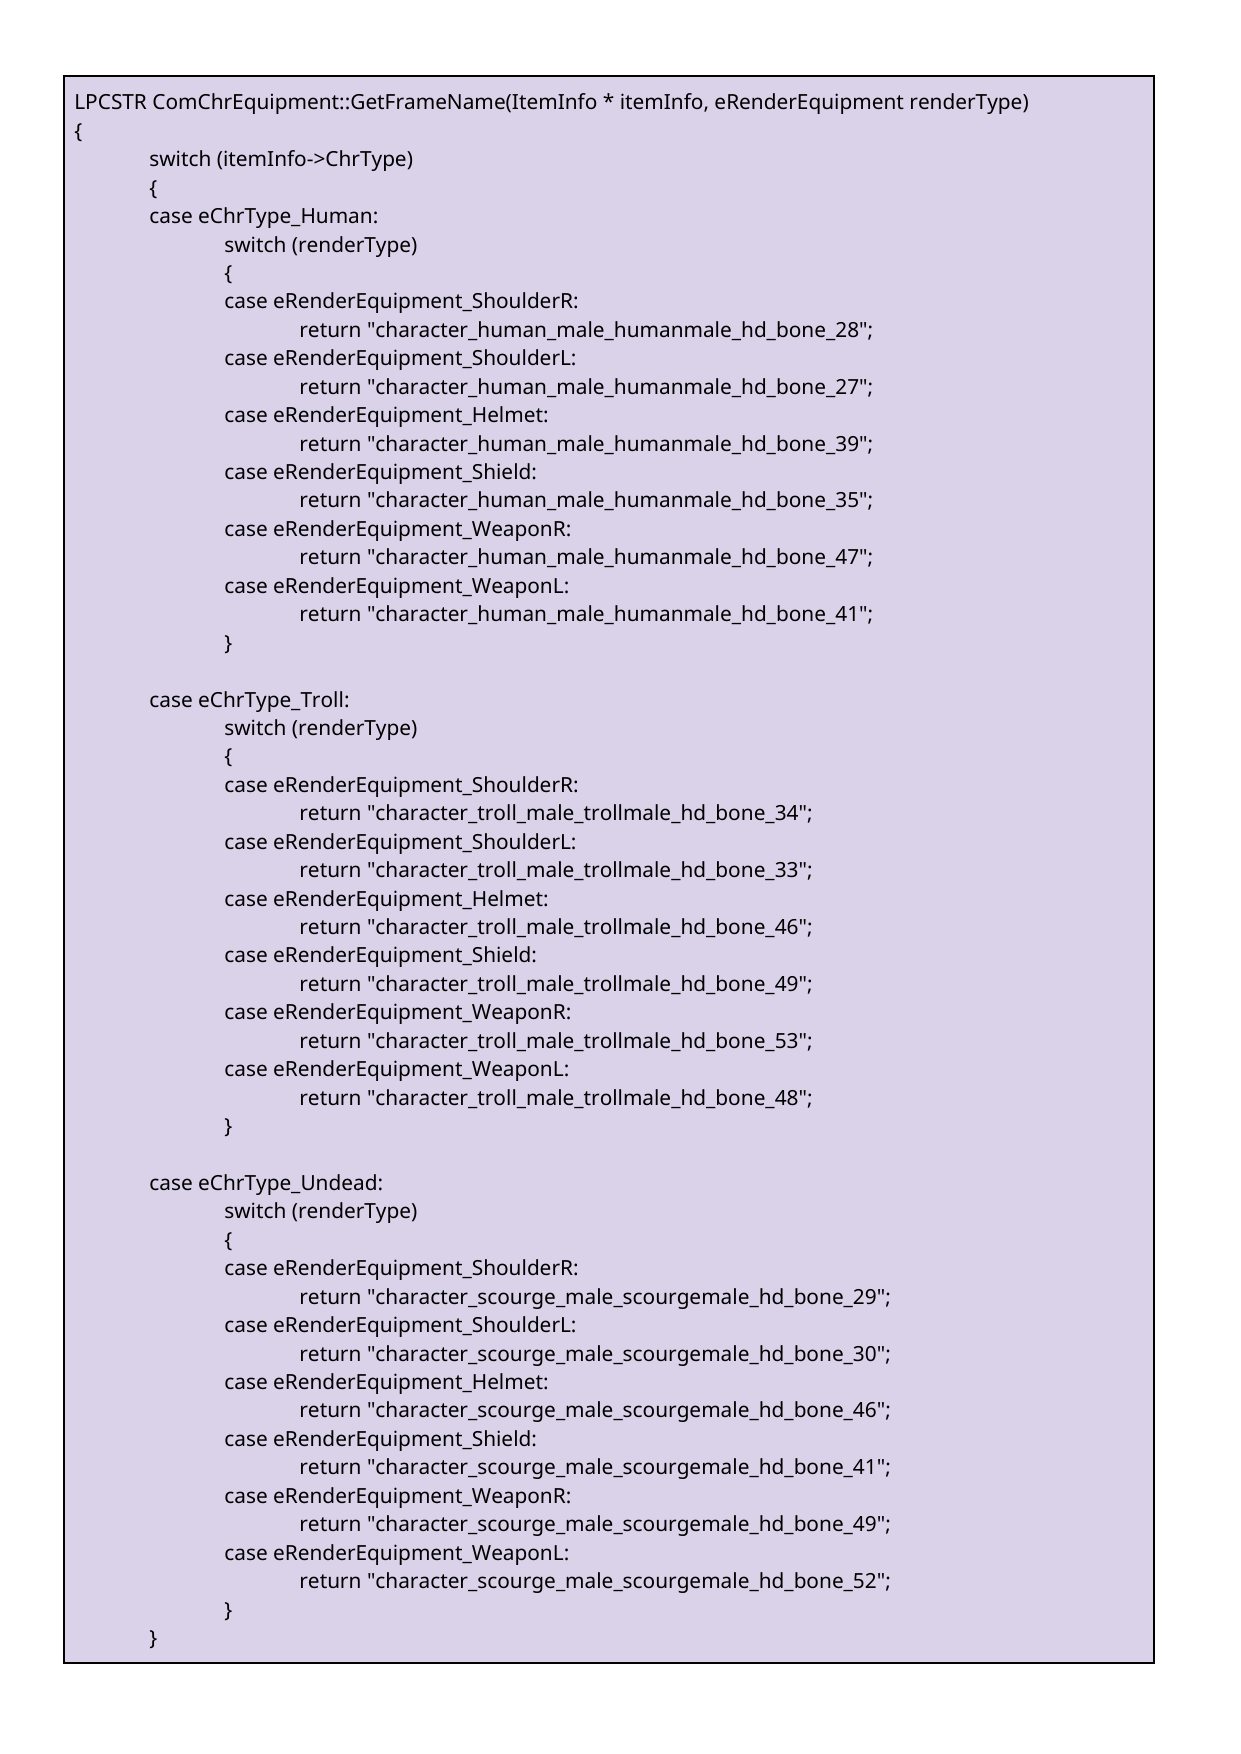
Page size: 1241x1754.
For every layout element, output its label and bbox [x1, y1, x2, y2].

table_header [65, 77, 1153, 1662]
